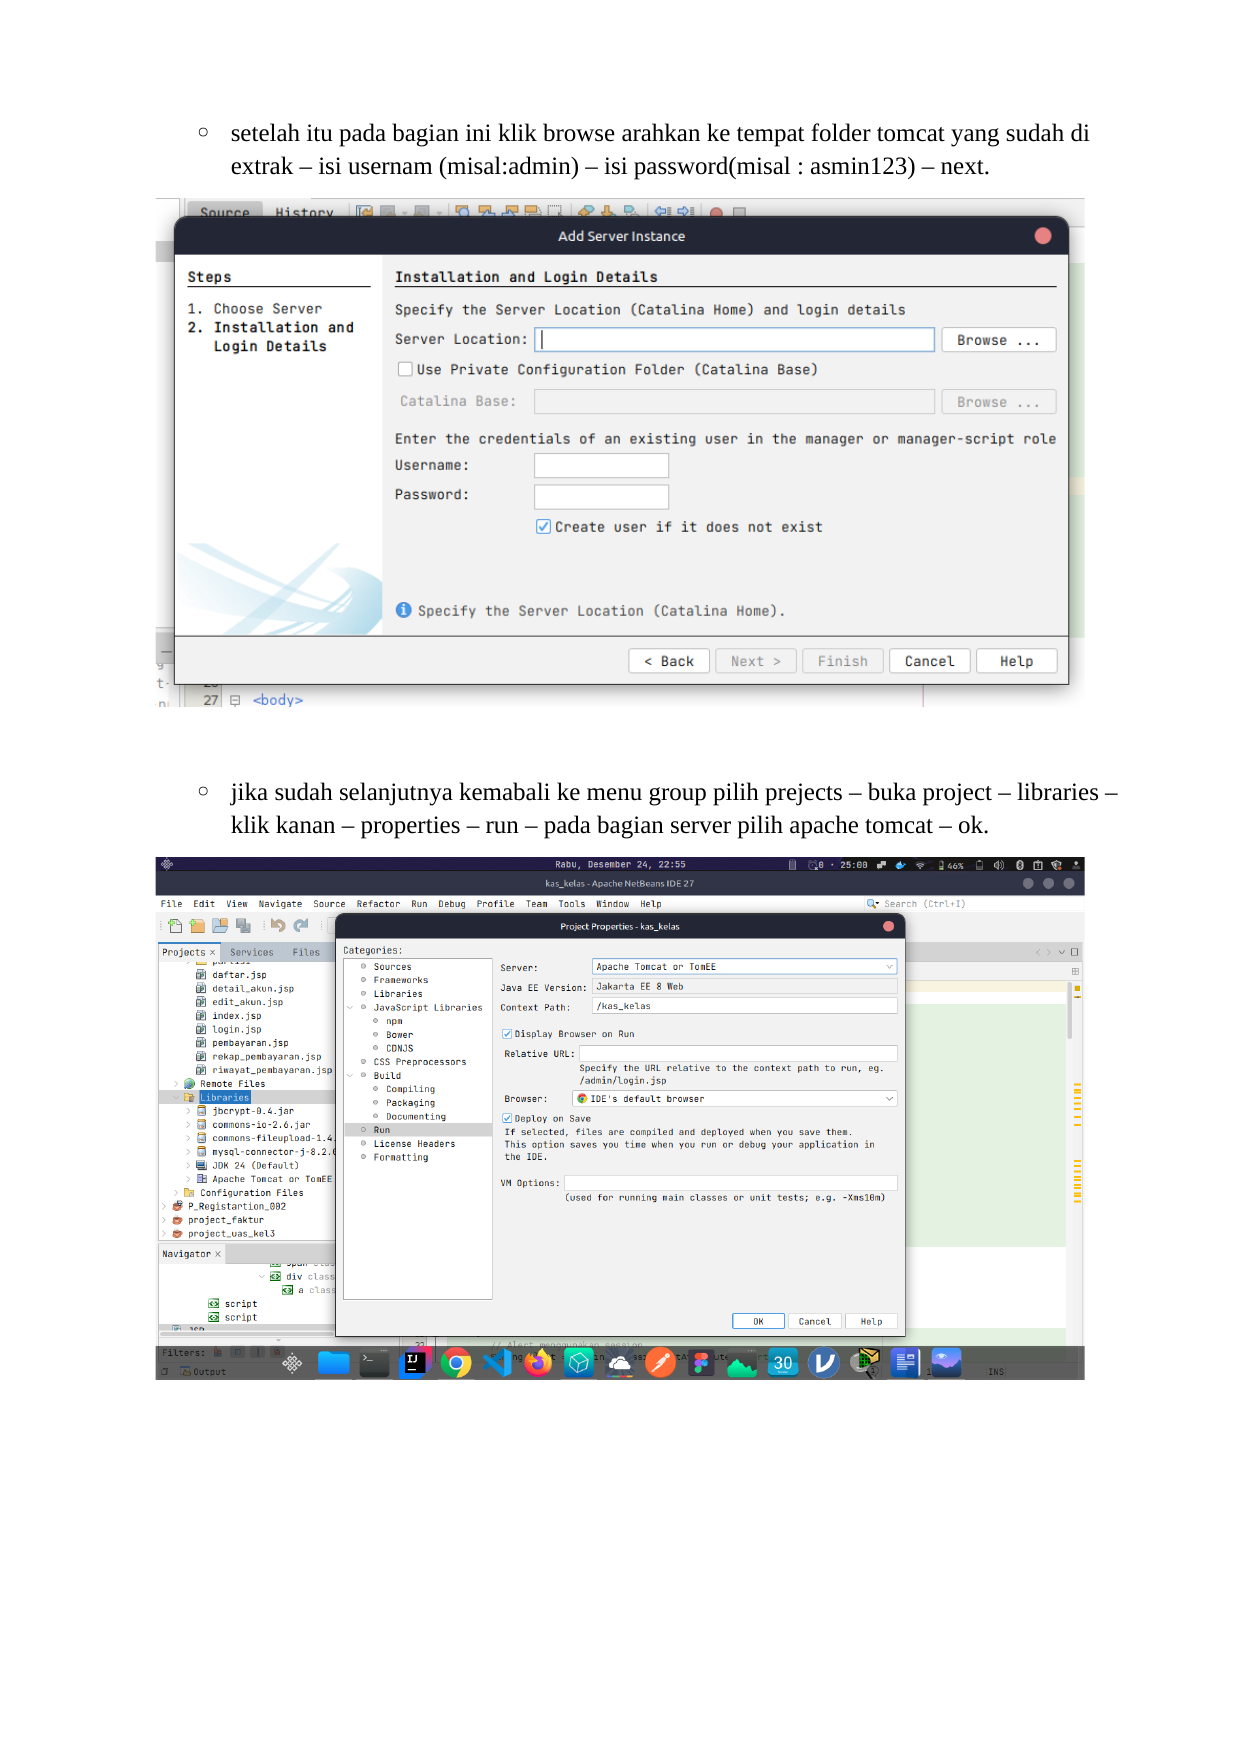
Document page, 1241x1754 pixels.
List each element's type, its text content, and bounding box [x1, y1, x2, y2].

list setelah itu pada bagian ini klik browse arahkan ke tempat folder tomcat yang sudah di extrak – isi usernam (misal:admin) – isi password(misal : asmin123) – next. [193, 118, 1122, 180]
list jika sudah selanjutnya kemabali ke menu group pilih prejects – buka project – libraries – klik kanan – properties – run – pada bagian server pilih apache tomcat – ok. [193, 777, 1122, 839]
picture [155, 857, 1085, 1380]
picture [155, 198, 1085, 707]
